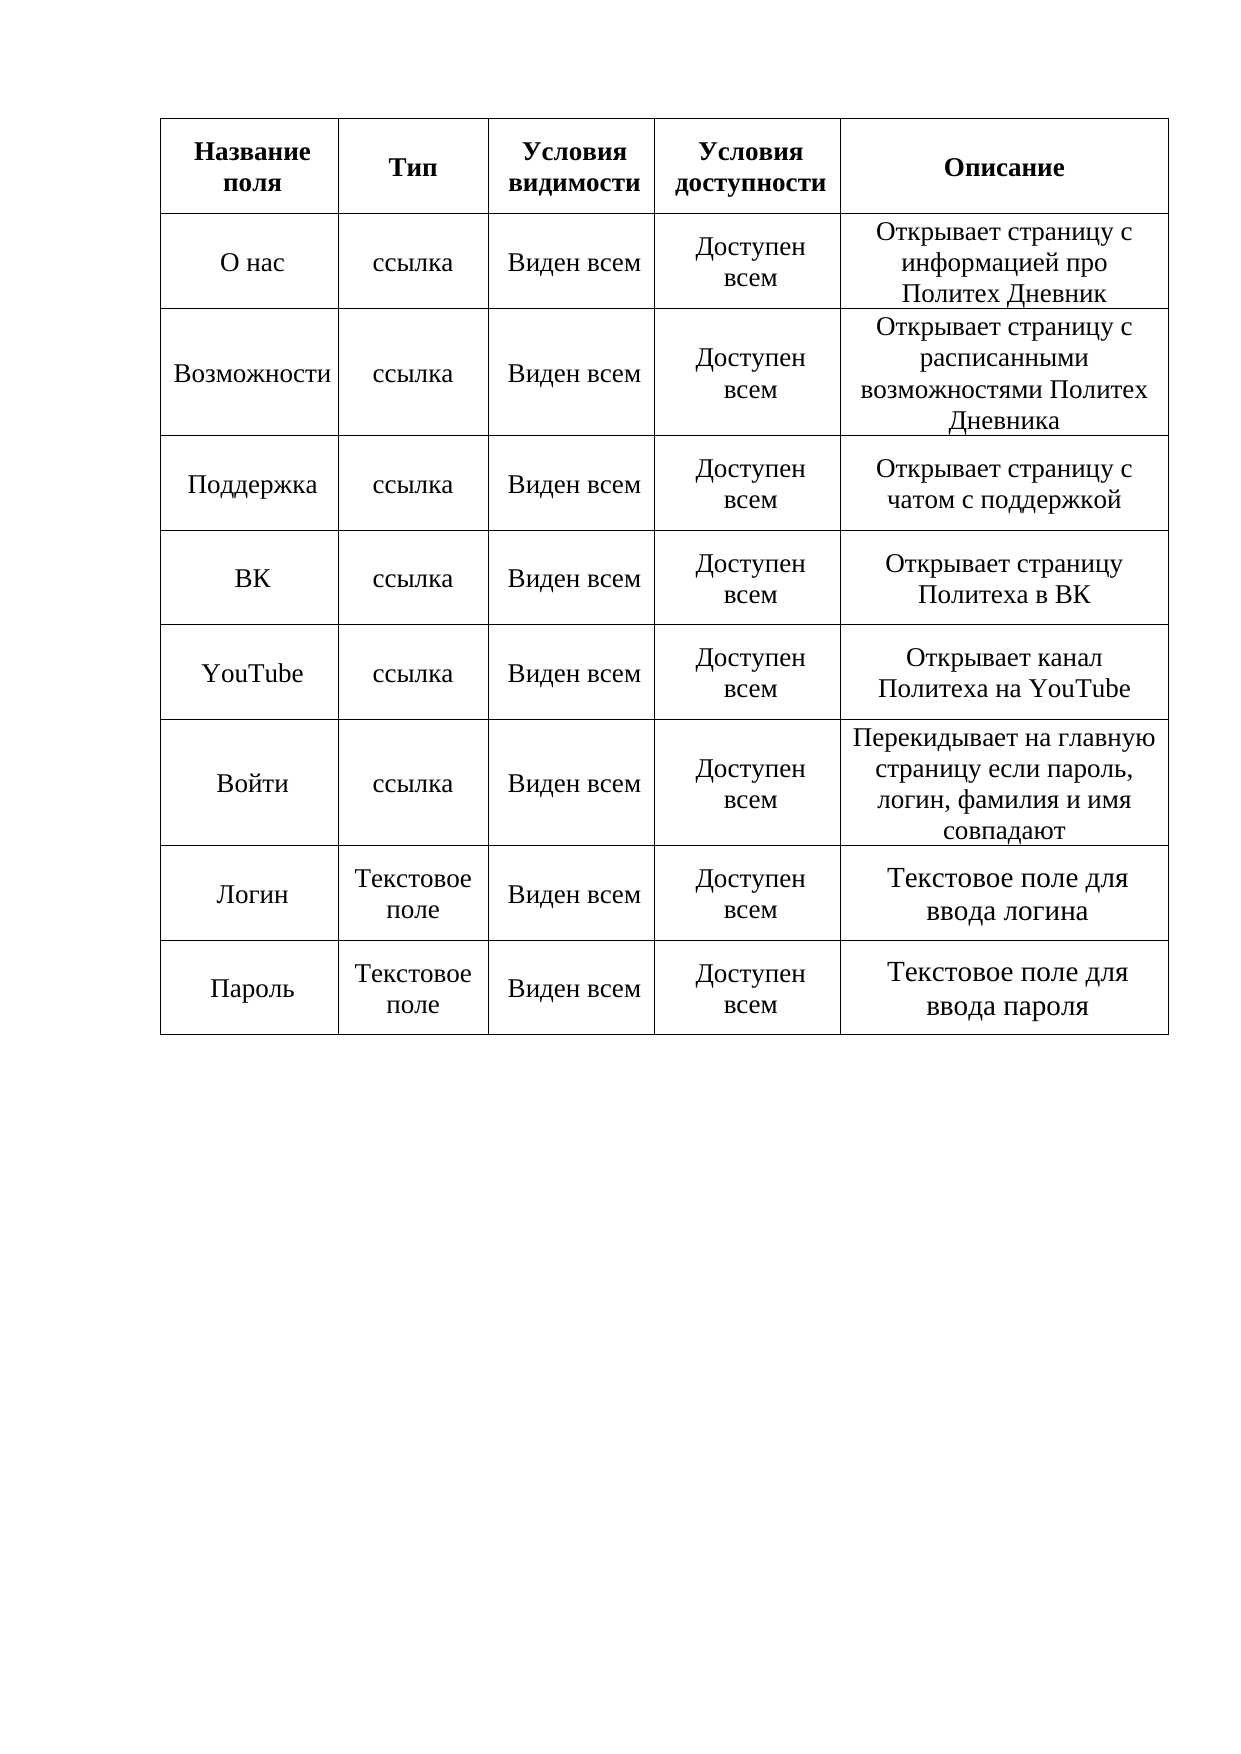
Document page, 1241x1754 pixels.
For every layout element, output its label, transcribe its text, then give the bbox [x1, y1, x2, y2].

table_cell Логин [161, 846, 338, 940]
table_cell Виден всем [489, 309, 654, 435]
table_cell Виден всем [489, 531, 654, 624]
table_cell ссылка [339, 720, 488, 845]
table_cell Перекидывает на главную страницу если пароль, логин, фамилия и имя совпадают [841, 720, 1168, 845]
table_header Тип [339, 119, 488, 213]
table_cell Открывает страницу с расписанными возможностями Политех Дневника [841, 309, 1168, 435]
table_cell Текстовое поле для ввода логина [841, 846, 1168, 940]
table_cell Доступен всем [655, 436, 840, 529]
table_cell ссылка [339, 309, 488, 435]
table_cell Текстовое поле для ввода пароля [841, 941, 1168, 1034]
table_cell Виден всем [489, 436, 654, 529]
table_cell Виден всем [489, 941, 654, 1034]
table_cell Доступен всем [655, 309, 840, 435]
table_header Условия доступности [655, 119, 840, 213]
table_cell Открывает страницу Политеха в ВК [841, 531, 1168, 624]
table_cell ссылка [339, 625, 488, 718]
table_cell Доступен всем [655, 625, 840, 718]
table_cell Виден всем [489, 720, 654, 845]
table_cell Пароль [161, 941, 338, 1034]
table_cell Открывает страницу с информацией про Политех Дневник [841, 214, 1168, 308]
table_header Описание [841, 119, 1168, 213]
table_cell Виден всем [489, 846, 654, 940]
table_cell Виден всем [489, 625, 654, 718]
table_cell ВК [161, 531, 338, 624]
table_cell Войти [161, 720, 338, 845]
table_header Условия видимости [489, 119, 654, 213]
table_cell ссылка [339, 436, 488, 529]
table_cell Открывает страницу с чатом с поддержкой [841, 436, 1168, 529]
table_cell О нас [161, 214, 338, 308]
table_cell Доступен всем [655, 720, 840, 845]
table_cell Открывает канал Политеха на YouTube [841, 625, 1168, 718]
table_cell Доступен всем [655, 531, 840, 624]
table_cell Текстовое поле [339, 941, 488, 1034]
table_header Название поля [161, 119, 338, 213]
table_cell Возможности [161, 309, 338, 435]
table_cell YouTube [161, 625, 338, 718]
table_cell Доступен всем [655, 941, 840, 1034]
table_cell Доступен всем [655, 214, 840, 308]
table_cell Доступен всем [655, 846, 840, 940]
table_cell Поддержка [161, 436, 338, 529]
table_cell Виден всем [489, 214, 654, 308]
table_cell ссылка [339, 214, 488, 308]
table_cell Текстовое поле [339, 846, 488, 940]
table_cell ссылка [339, 531, 488, 624]
